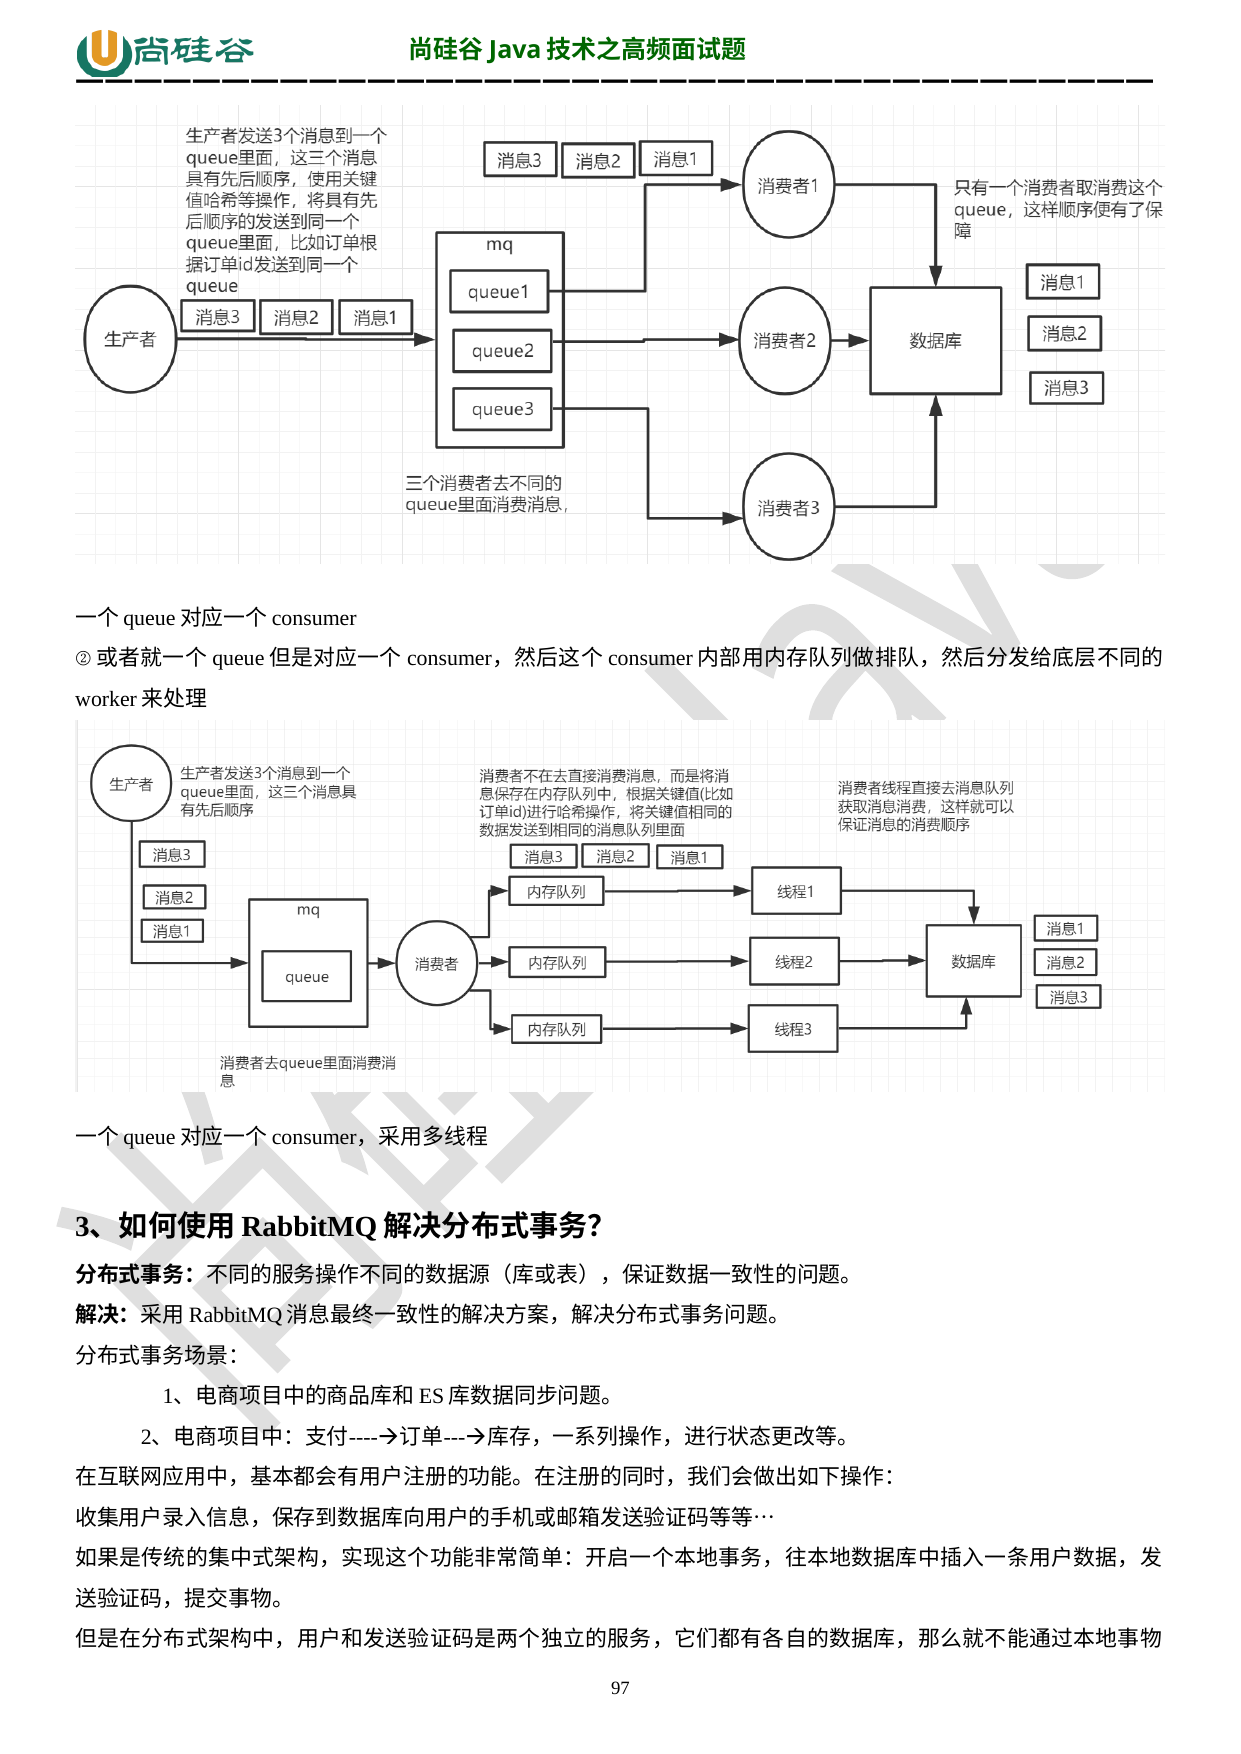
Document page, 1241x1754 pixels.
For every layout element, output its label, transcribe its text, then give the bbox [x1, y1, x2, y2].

text 解决：采用RabbitMQ消息最终一致性的解决方案，解决分布式事务问题。 [75, 1297, 1165, 1329]
text 1、电商项目中的商品库和ES库数据同步问题。 [119, 1378, 1165, 1410]
text 在互联网应用中，基本都会有用户注册的功能。在注册的同时，我们会做出如下操作： [75, 1459, 1165, 1491]
text 分布式事务：不同的服务操作不同的数据源（库或表），保证数据一致性的问题。 [75, 1257, 1165, 1289]
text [75, 1621, 1165, 1653]
text 收集用户录入信息，保存到数据库向用户的手机或邮箱发送验证码等等… [75, 1499, 1165, 1532]
text 如果是传统的集中式架构，实现这个功能非常简单：开启一个本地事务，往本地数据库中插入一条用户数据，发送验证码，提交事物。 [75, 1539, 1165, 1613]
text 分布式事务场景： [75, 1337, 1165, 1370]
text 2、电商项目中：支付----订单---库存，一系列操作，进行状态更改等。 [75, 1418, 1165, 1451]
text 一个queue对应一个consumer [75, 599, 1165, 632]
picture [75, 105, 1166, 564]
picture [75, 29, 253, 77]
picture [75, 720, 1166, 1092]
subtitle 3、如何使用RabbitMQ解决分布式事务？ [75, 1192, 1165, 1257]
text ②或者就一个queue但是对应一个consumer，然后这个consumer内部用内存队列做排队，然后分发给底层不同的worker来处理 [75, 639, 1165, 713]
text 一个queue对应一个consumer，采用多线程 [75, 1092, 1165, 1151]
